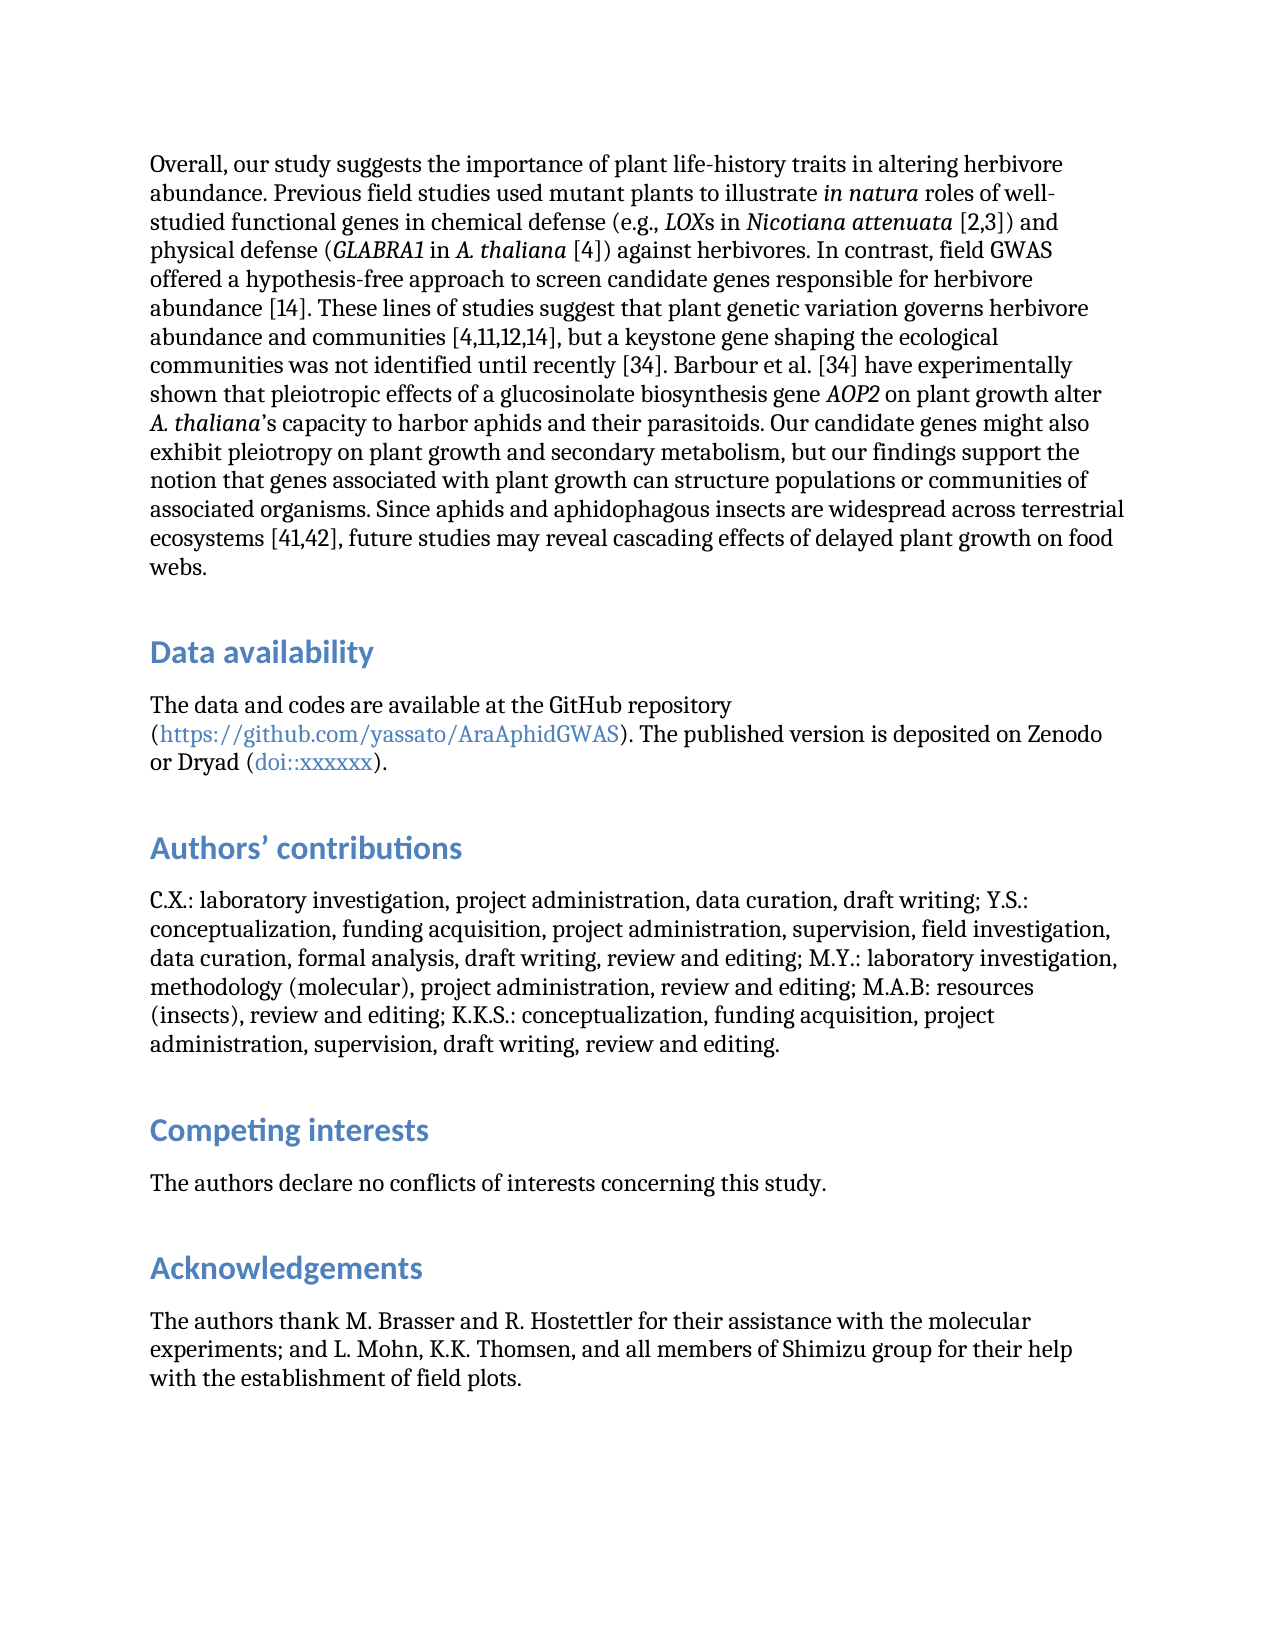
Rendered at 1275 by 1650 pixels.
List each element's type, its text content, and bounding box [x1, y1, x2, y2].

text The authors thank M. Brasser and R. Hostettler for their assistance with the molecular experiments; and L. Mohn, K.K. Thomsen, and all members of Shimizu group for their help with the establishment of field plots. [150, 1307, 1125, 1393]
text C.X.: laboratory investigation, project administration, data curation, draft writing; Y.S.: conceptualization, funding acquisition, project administration, supervision, field investigation, data curation, formal analysis, draft writing, review and editing; M.Y.: laboratory investigation, methodology (molecular), project administration, review and editing; M.A.B: resources (insects), review and editing; K.K.S.: conceptualization, funding acquisition, project administration, supervision, draft writing, review and editing. [150, 886, 1125, 1059]
subtitle Data availability [150, 631, 1125, 672]
subtitle Authors’ contributions [150, 827, 1125, 868]
text The data and codes are available at the GitHub repository (https://github.com/yassato/AraAphidGWAS). The published version is deposited on Zenodo or Dryad (doi::xxxxxx). [150, 691, 1125, 777]
subtitle Competing interests [150, 1109, 1125, 1150]
text The authors declare no conflicts of interests concerning this study. [150, 1168, 1125, 1197]
text Overall, our study suggests the importance of plant life-history traits in altering herbivore abundance. Previous field studies used mutant plants to illustrate in natura roles of well-studied functional genes in chemical defense (e.g., LOXs in Nicotiana attenuata [2,3]) and physical defense (GLABRA1 in A. thaliana [4]) against herbivores. In contrast, field GWAS offered a hypothesis-free approach to screen candidate genes responsible for herbivore abundance [14]. These lines of studies suggest that plant genetic variation governs herbivore abundance and communities [4,11,12,14], but a keystone gene shaping the ecological communities was not identified until recently [34]. Barbour et al. [34] have experimentally shown that pleiotropic effects of a glucosinolate biosynthesis gene AOP2 on plant growth alter A. thaliana’s capacity to harbor aphids and their parasitoids. Our candidate genes might also exhibit pleiotropy on plant growth and secondary metabolism, but our findings support the notion that genes associated with plant growth can structure populations or communities of associated organisms. Since aphids and aphidophagous insects are widespread across terrestrial ecosystems [41,42], future studies may reveal cascading effects of delayed plant growth on food webs. [150, 150, 1125, 581]
subtitle Acknowledgements [150, 1247, 1125, 1288]
